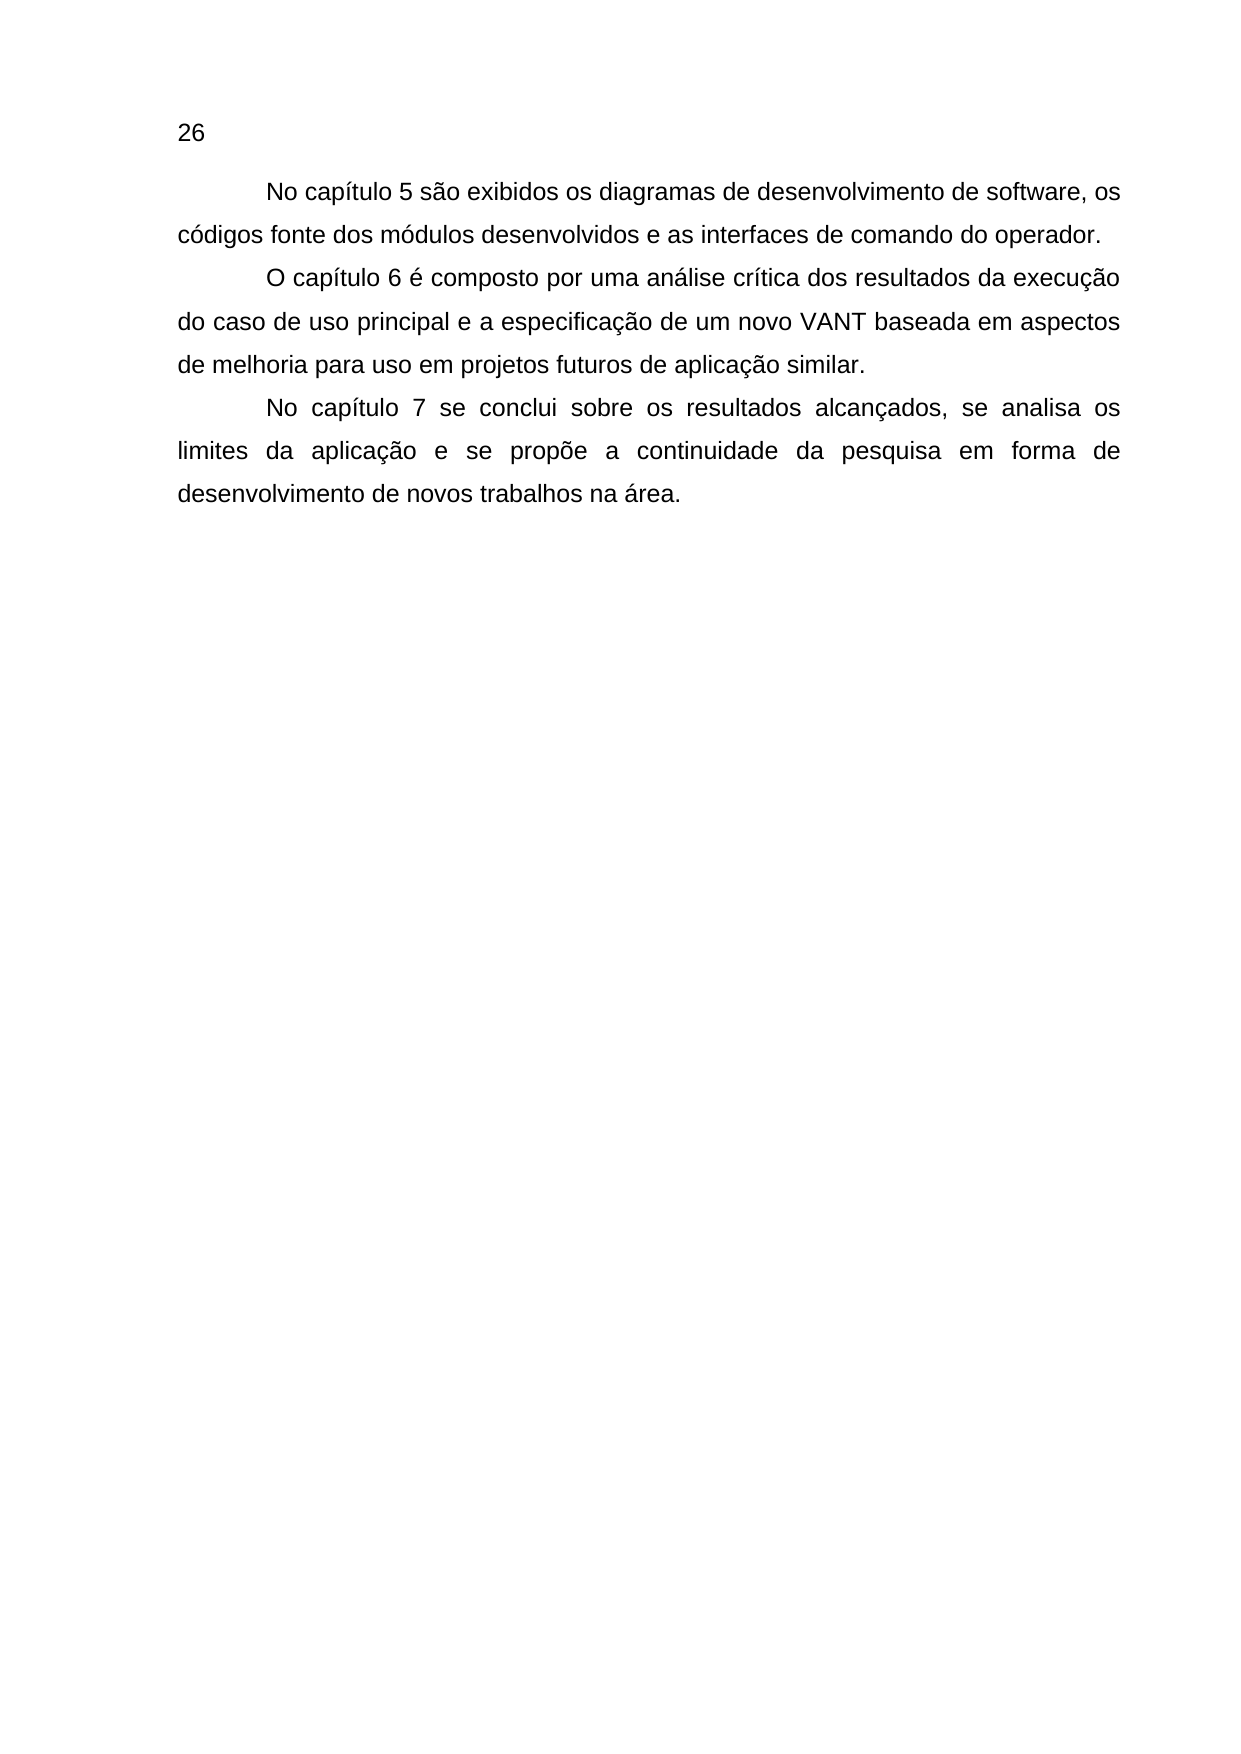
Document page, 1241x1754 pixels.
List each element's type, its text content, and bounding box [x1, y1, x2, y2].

text No capítulo 5 são exibidos os diagramas de desenvolvimento de software, os códigos fonte dos módulos desenvolvidos e as interfaces de comando do operador. [177, 177, 1122, 249]
text No capítulo 7 se conclui sobre os resultados alcançados, se analisa os limites da aplicação e se propõe a continuidade da pesquisa em forma de desenvolvimento de novos trabalhos na área. [177, 393, 1122, 508]
text O capítulo 6 é composto por uma análise crítica dos resultados da execução do caso de uso principal e a especificação de um novo VANT baseada em aspectos de melhoria para uso em projetos futuros de aplicação similar. [177, 263, 1122, 378]
